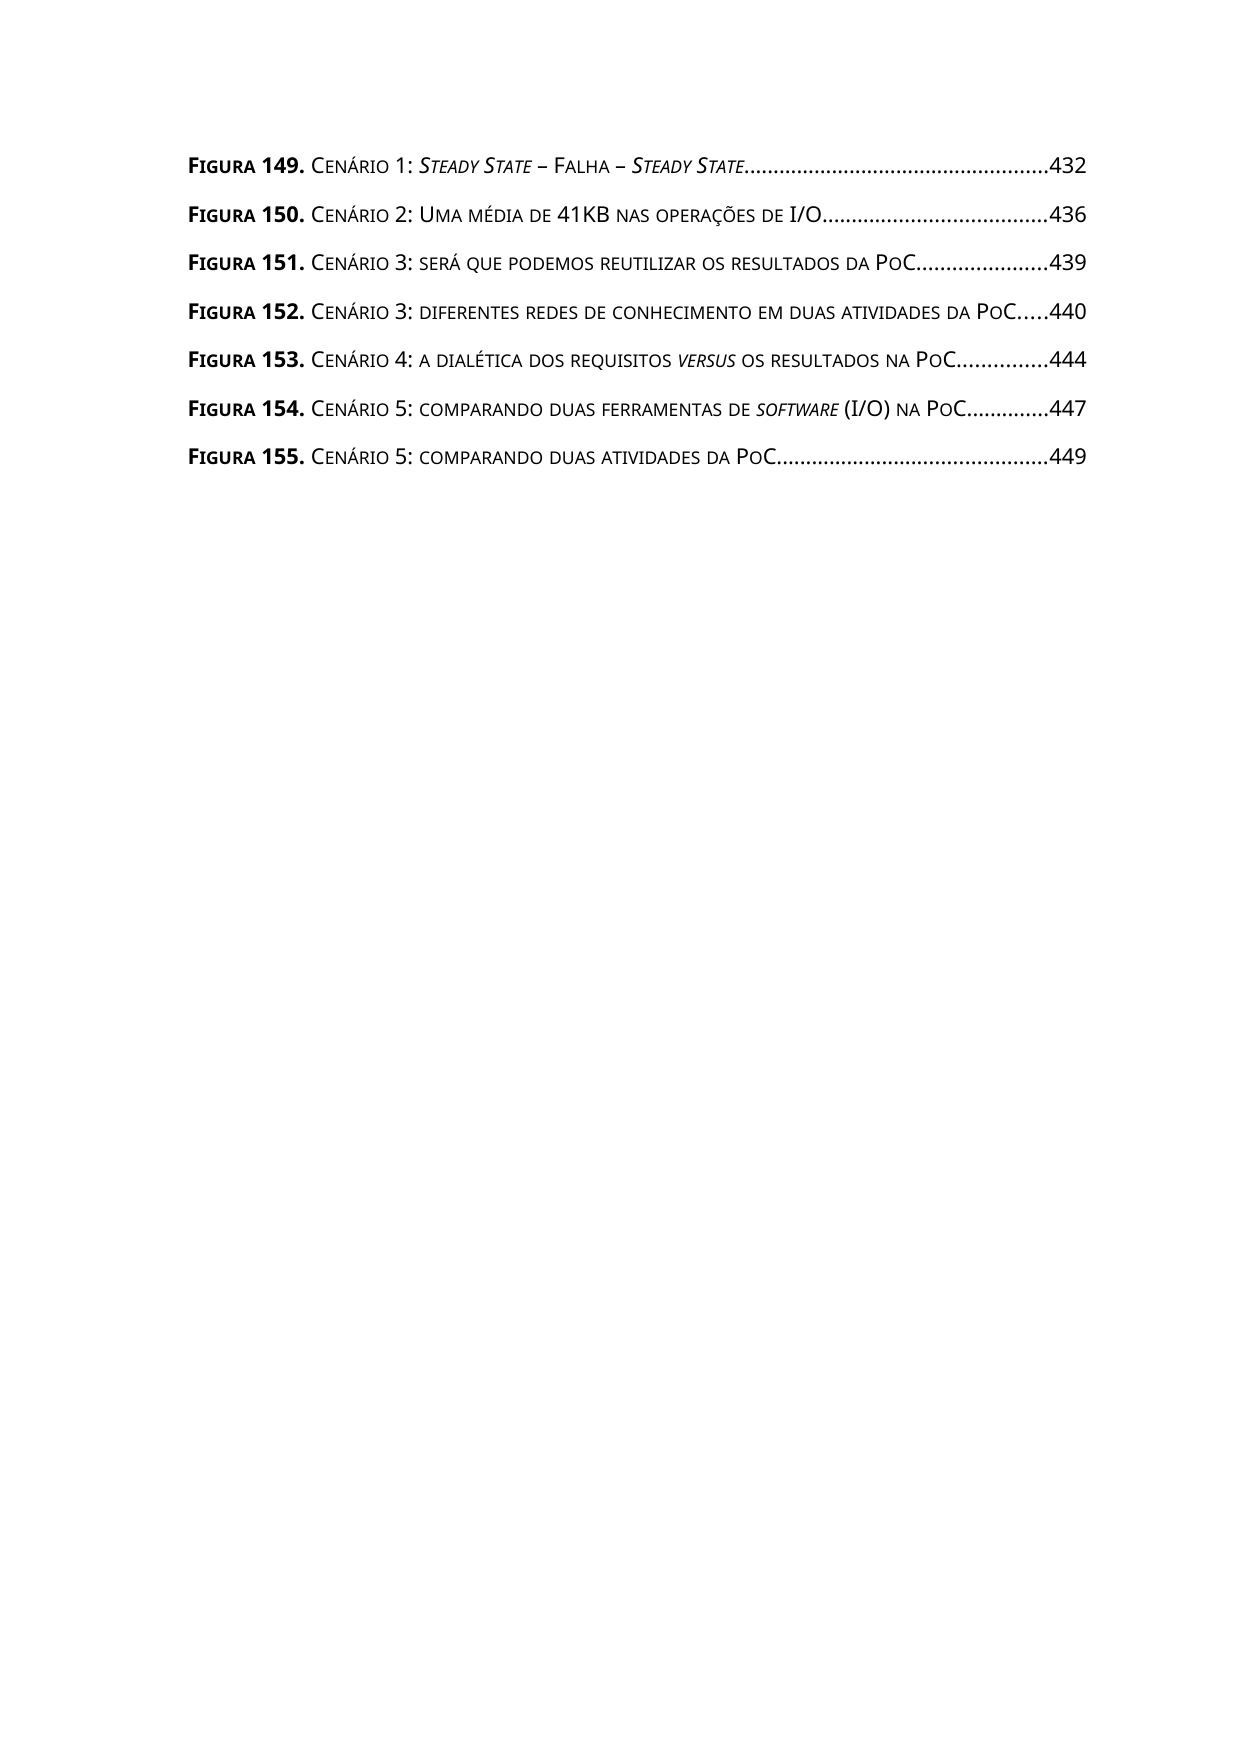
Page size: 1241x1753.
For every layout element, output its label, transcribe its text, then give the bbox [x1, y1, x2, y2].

text Figura 154. Cenário 5: comparando duas ferramentas de software (I/O) na PoC 447 [187, 393, 1088, 422]
text Figura 149. Cenário 1: Steady State – Falha – Steady State 432 [187, 150, 1088, 180]
text Figura 150. Cenário 2: Uma média de 41KB nas operações de I/O 436 [187, 198, 1088, 228]
text Figura 151. Cenário 3: será que podemos reutilizar os resultados da PoC 439 [187, 247, 1088, 277]
text Figura 152. Cenário 3: diferentes redes de conhecimento em duas atividades da PoC 440 [187, 296, 1088, 325]
text Figura 155. Cenário 5: comparando duas atividades da PoC 449 [187, 441, 1088, 471]
text Figura 153. Cenário 4: a dialética dos requisitos versus os resultados na PoC 444 [187, 344, 1088, 374]
